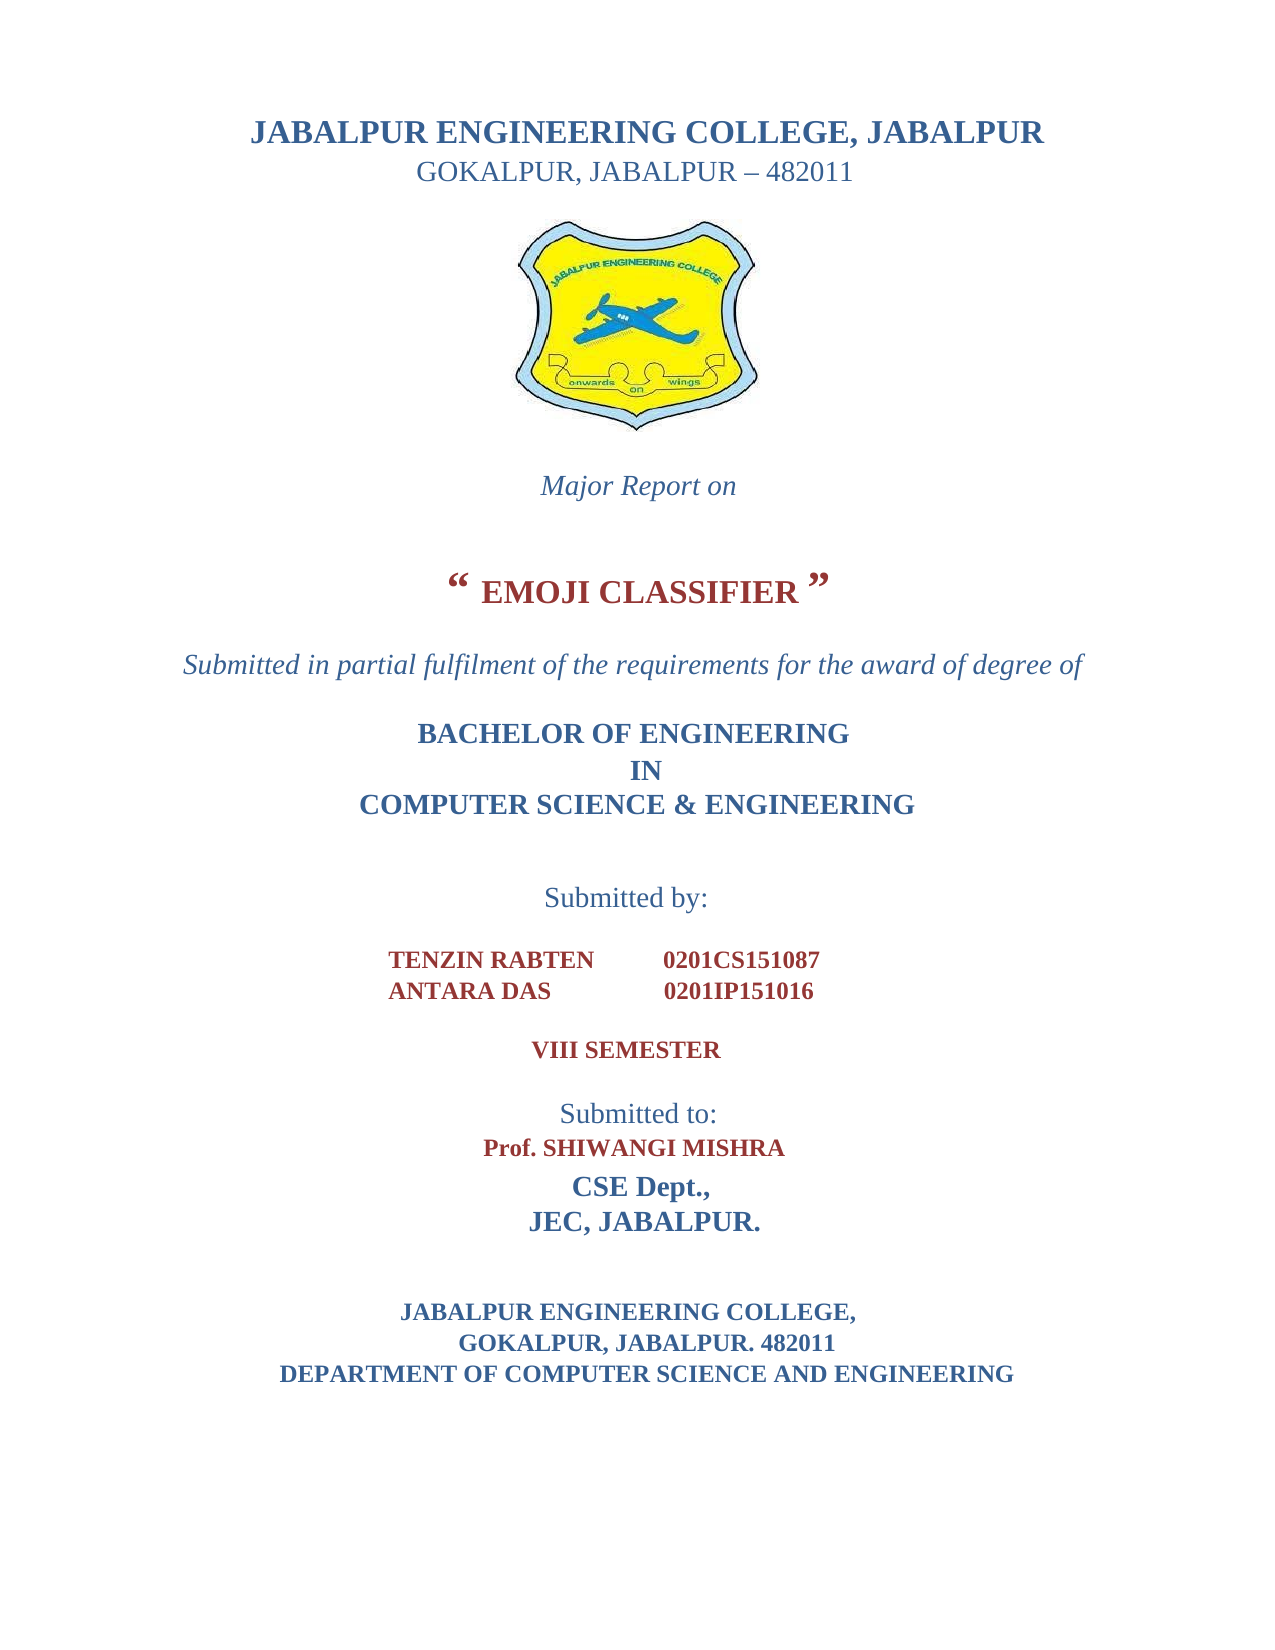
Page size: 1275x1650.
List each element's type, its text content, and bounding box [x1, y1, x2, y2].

text TENZIN RABTEN 0201CS151087 [150, 945, 1125, 973]
text Submitted in partial fulfilment of the requirements for the award of degree of [150, 647, 1082, 681]
text VIII SEMESTER [150, 1035, 1125, 1064]
picture [510, 219, 764, 432]
text Prof. SHIWANGI MISHRA [150, 1133, 1125, 1161]
text JABALPUR ENGINEERING COLLEGE, [169, 1297, 1087, 1325]
text ANTARA DAS 0201IP151016 [150, 976, 1125, 1004]
text DEPARTMENT OF COMPUTER SCIENCE AND ENGINEERING [279, 1359, 1125, 1387]
text “ Emoji Classifier ” [151, 560, 1125, 613]
text BACHELOR OF ENGINEERING [148, 716, 1125, 750]
text JEC, JABALPUR. [471, 1204, 811, 1237]
text CSE Dept., [471, 1169, 811, 1203]
text JABALPUR ENGINEERING COLLEGE, JABALPUR [150, 112, 1125, 151]
text Submitted by: [150, 880, 1125, 914]
text COMPUTER SCIENCE & ENGINEERING [359, 787, 1125, 821]
text GOKALPUR, JABALPUR – 482011 [148, 154, 1125, 187]
text IN [471, 753, 820, 786]
text GOKALPUR, JABALPUR. 482011 [169, 1328, 1125, 1356]
text Major Report on [152, 468, 1125, 502]
text Submitted to: [152, 1097, 1125, 1130]
